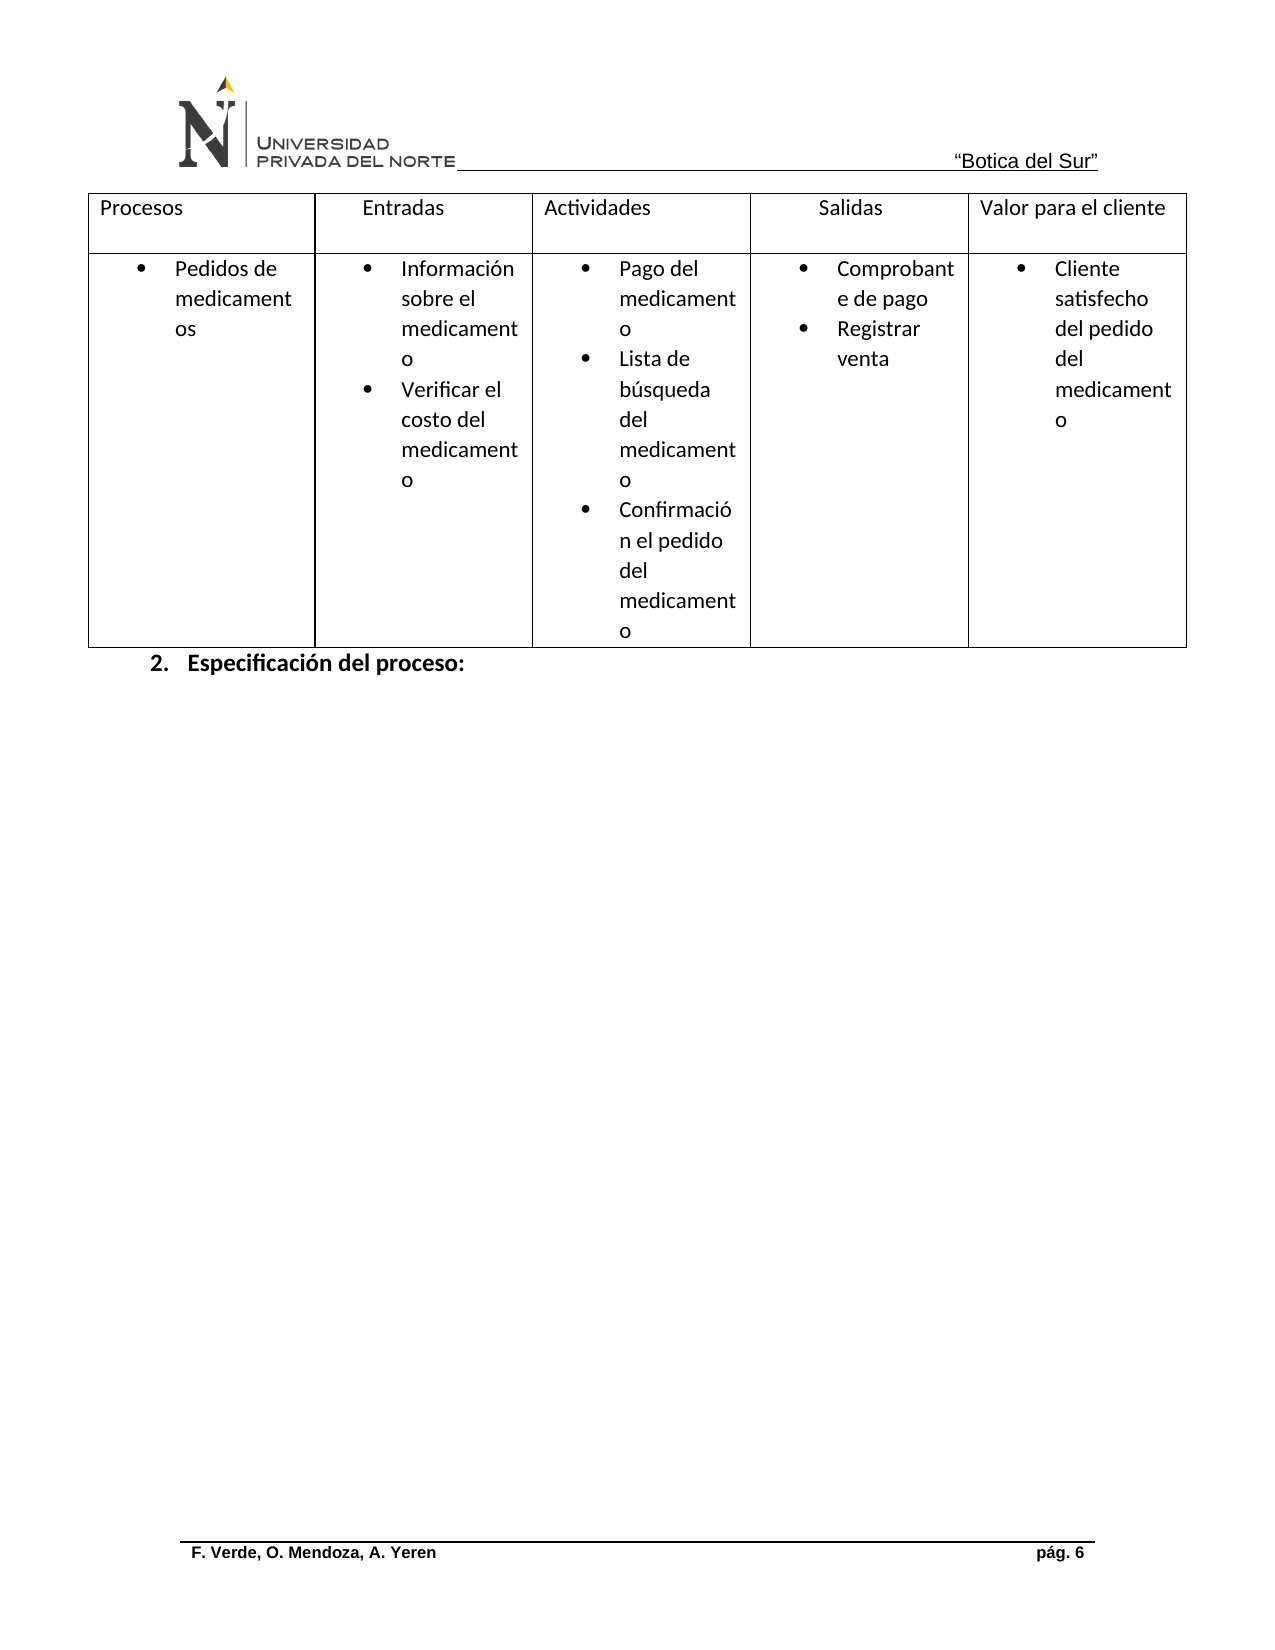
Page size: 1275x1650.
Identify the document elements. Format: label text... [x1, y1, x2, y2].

table_header Salidas [751, 194, 968, 253]
table_header Procesos [89, 194, 314, 253]
table_header Entradas [316, 194, 532, 253]
picture [177, 73, 458, 169]
table_cell Pedidos de medicamentos [89, 254, 314, 647]
table_cell Información sobre el medicamento Verificar el costo del medicamento [316, 254, 532, 647]
table_header Valor para el cliente [969, 194, 1186, 253]
table_cell Cliente satisfecho del pedido del medicamento [969, 254, 1186, 647]
table_cell Pago del medicamento Lista de búsqueda del medicamento Confirmación el pedido del medicamento [533, 254, 750, 647]
table_cell Comprobante de pago Registrar venta [751, 254, 968, 647]
list Especificación del proceso: [150, 648, 1125, 678]
table_header Actividades [533, 194, 750, 253]
